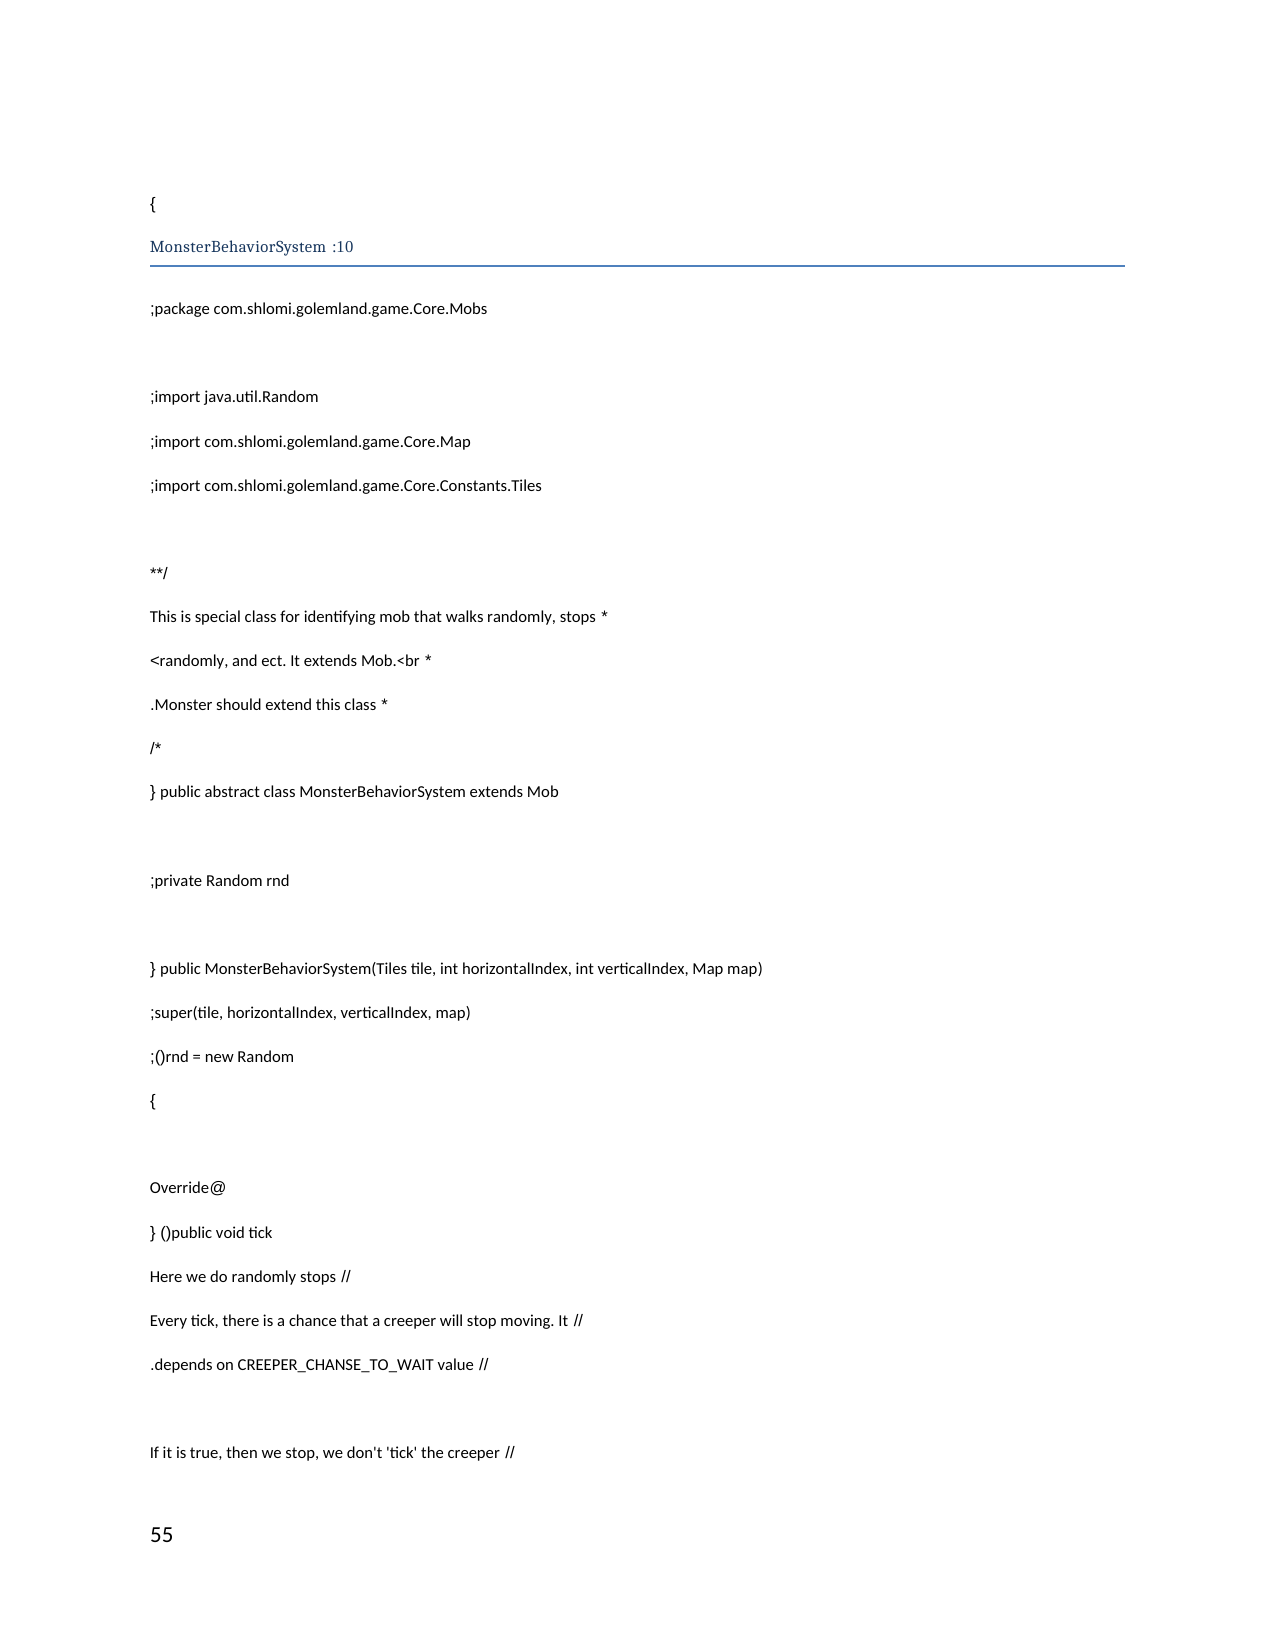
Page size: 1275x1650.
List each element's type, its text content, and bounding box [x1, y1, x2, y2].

text import java.util.Random; [150, 387, 1125, 407]
text import com.shlomi.golemland.game.Core.Map; [150, 431, 1125, 451]
text rnd = new Random(); [150, 1047, 1125, 1067]
text */ [150, 739, 1125, 758]
text private Random rnd; [150, 870, 1125, 890]
text public MonsterBehaviorSystem(Tiles tile, int horizontalIndex, int verticalIndex, Map map) { [150, 958, 1125, 978]
text } [150, 1091, 1125, 1110]
text package com.shlomi.golemland.game.Core.Mobs; [150, 298, 1125, 319]
text /** [150, 563, 1125, 583]
text // Here we do randomly stops [150, 1266, 1125, 1286]
text * randomly, and ect. It extends Mob.<br> [150, 650, 1125, 671]
text import com.shlomi.golemland.game.Core.Constants.Tiles; [150, 475, 1125, 495]
text * This is special class for identifying mob that walks randomly, stops [150, 606, 1125, 627]
text super(tile, horizontalIndex, verticalIndex, map); [150, 1002, 1125, 1023]
text @Override [150, 1178, 1125, 1198]
text public void tick() { [150, 1222, 1125, 1242]
text * Monster should extend this class. [150, 694, 1125, 715]
text // If it is true, then we stop, we don't 'tick' the creeper [150, 1443, 1125, 1463]
text // Every tick, there is a chance that a creeper will stop moving. It [150, 1310, 1125, 1331]
text public abstract class MonsterBehaviorSystem extends Mob { [150, 782, 1125, 802]
text // depends on CREEPER_CHANSE_TO_WAIT value. [150, 1354, 1125, 1375]
title 10: MonsterBehaviorSystem [150, 237, 1125, 265]
text } [150, 194, 1125, 213]
